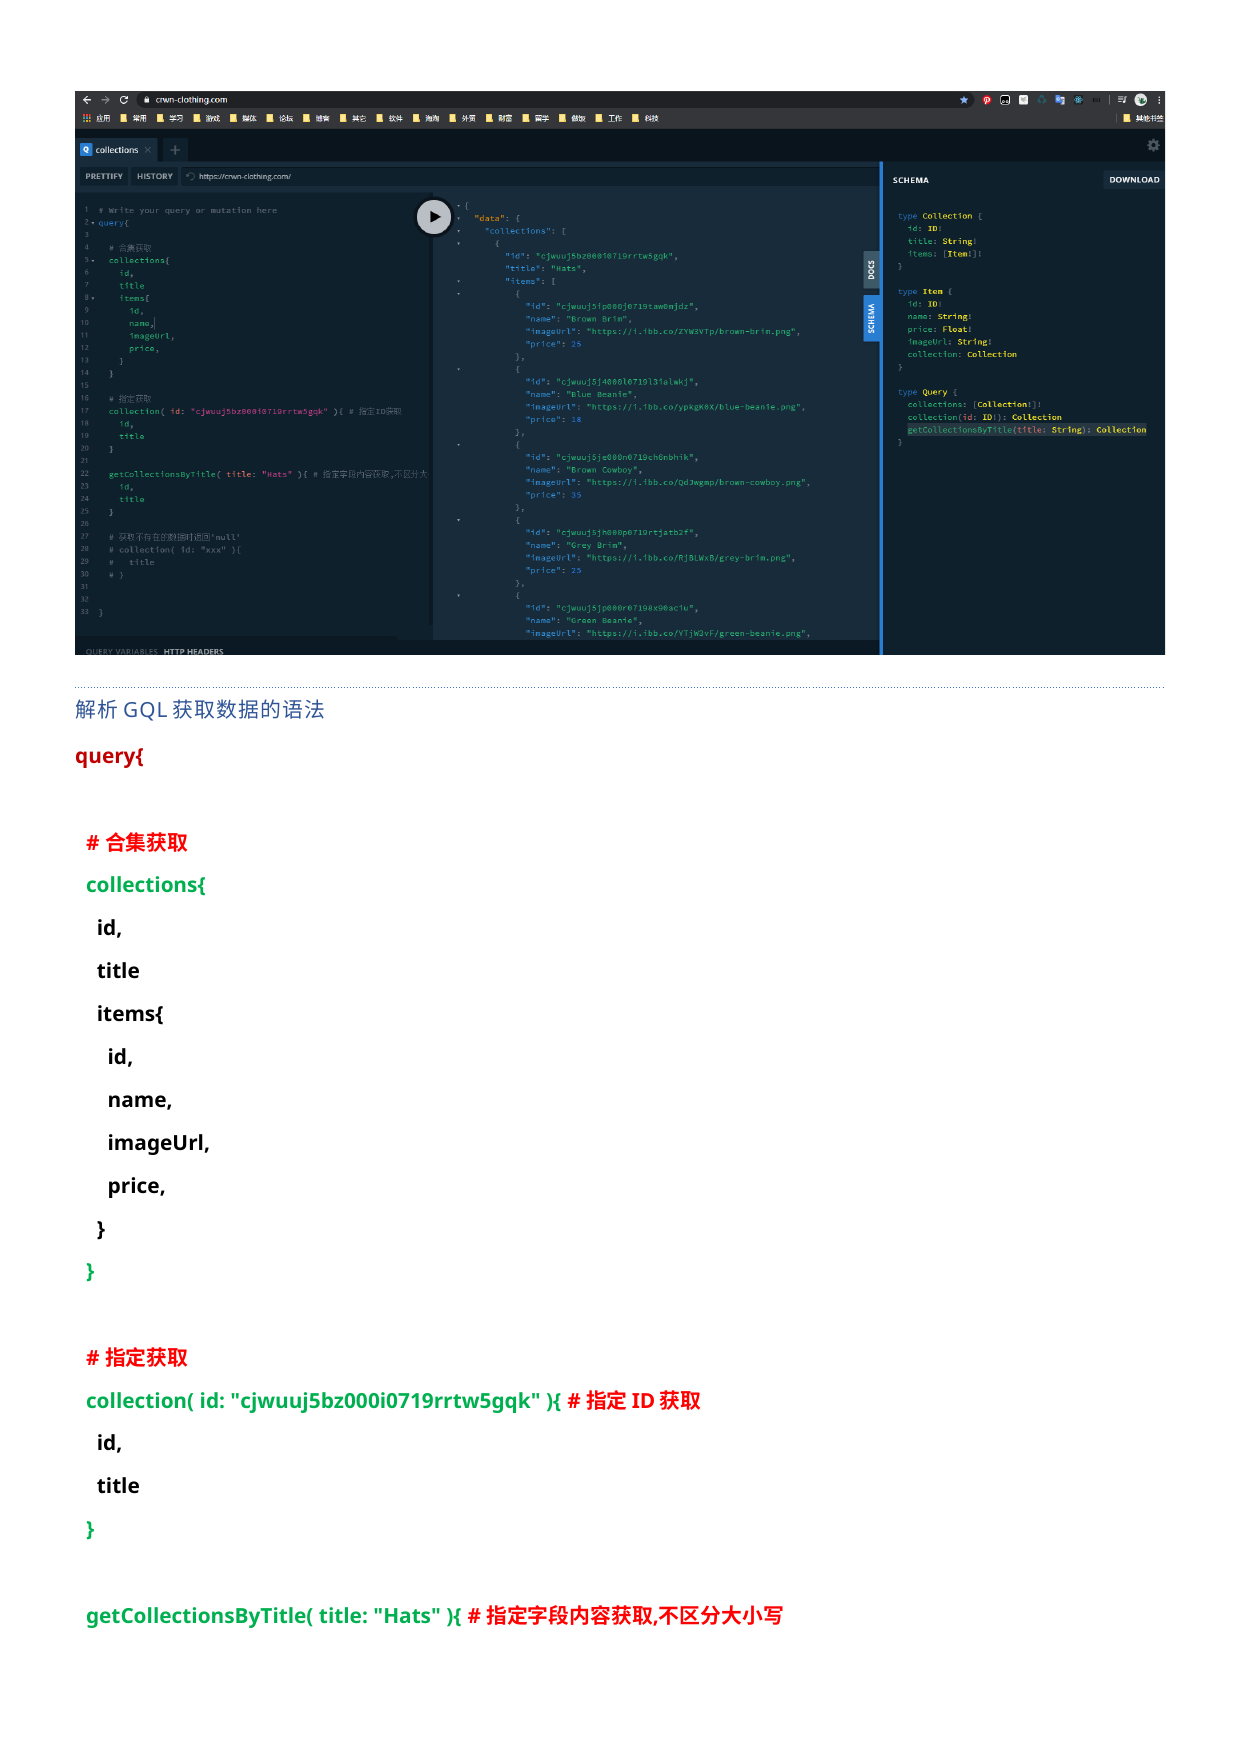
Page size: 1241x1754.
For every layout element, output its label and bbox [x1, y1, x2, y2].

picture [75, 91, 1166, 655]
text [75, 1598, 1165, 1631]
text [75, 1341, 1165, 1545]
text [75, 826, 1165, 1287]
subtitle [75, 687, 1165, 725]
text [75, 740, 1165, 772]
